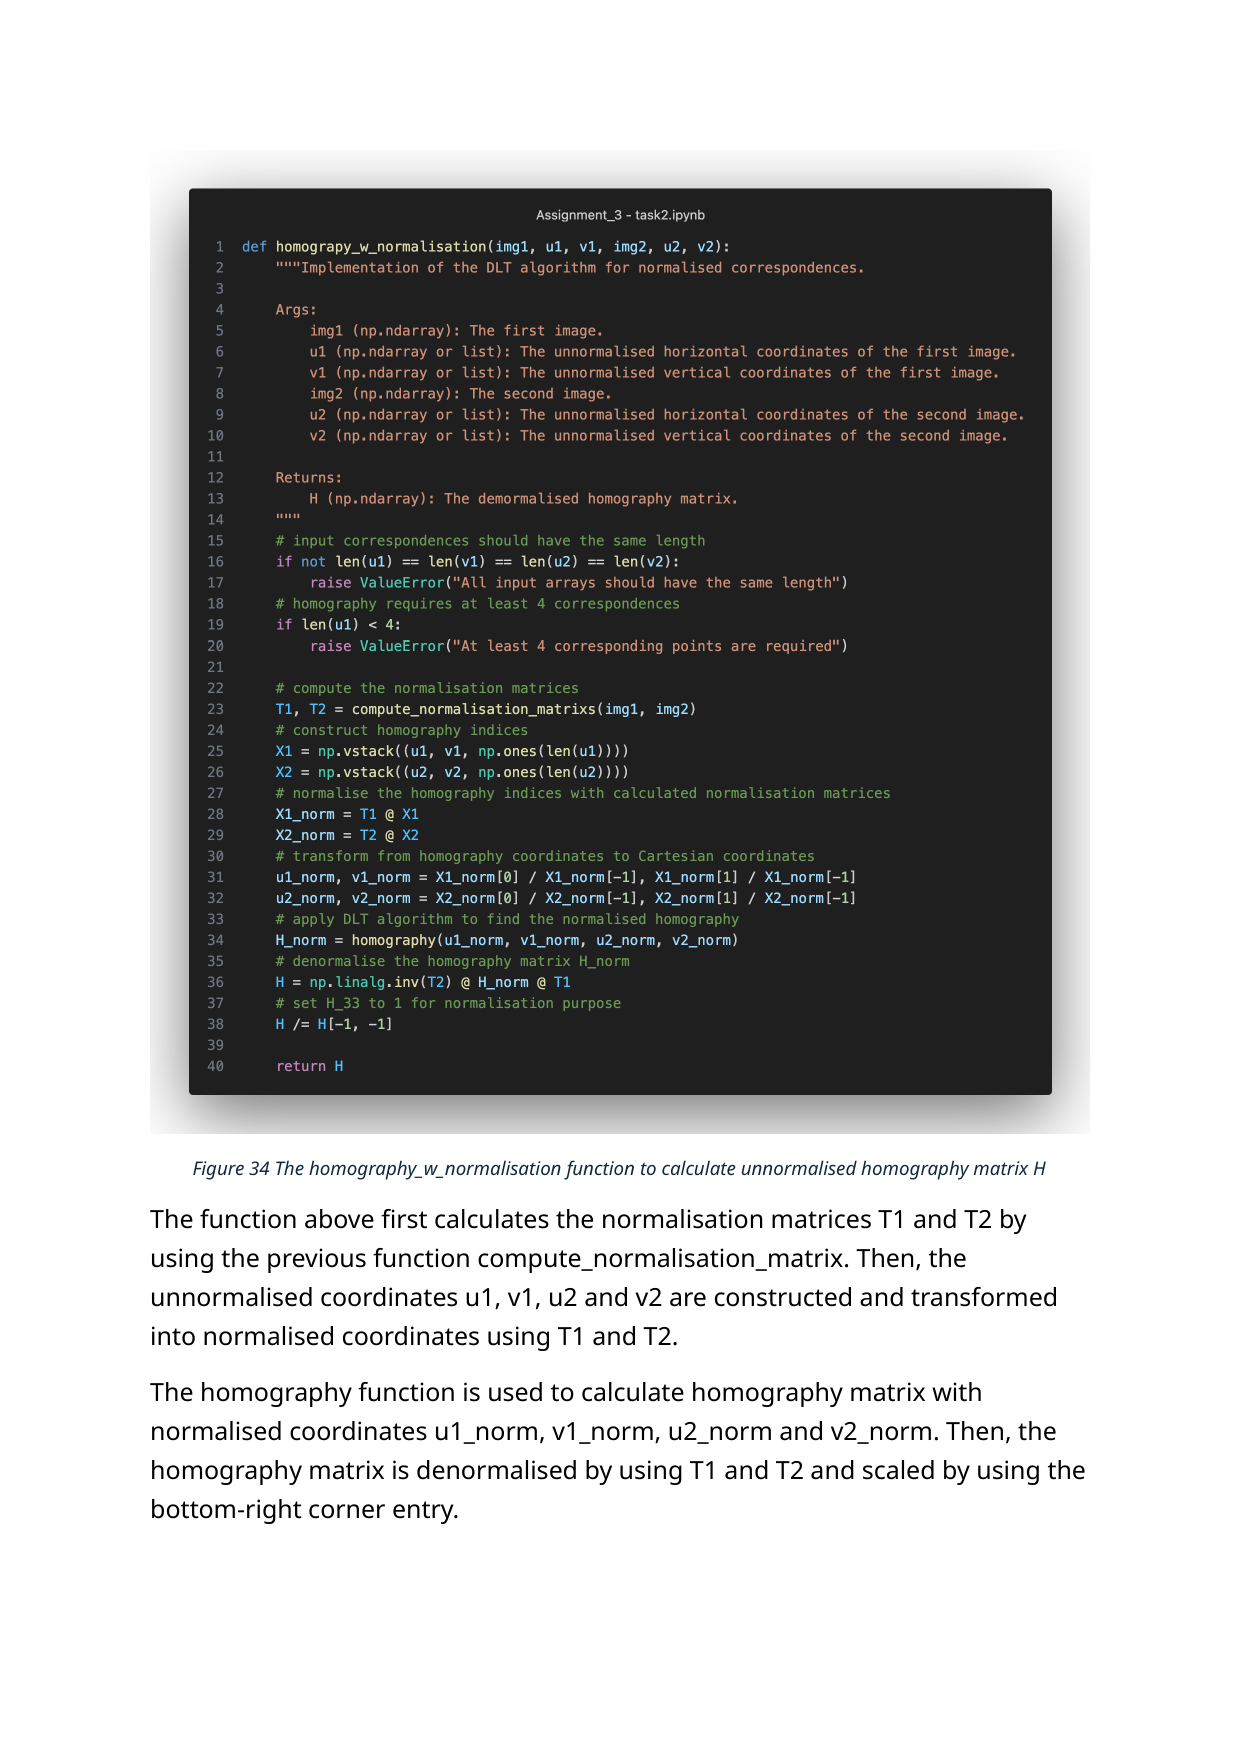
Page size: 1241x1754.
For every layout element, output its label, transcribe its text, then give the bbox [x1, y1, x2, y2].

text The function above first calculates the normalisation matrices T1 and T2 by using the previous function compute_normalisation_matrix. Then, the unnormalised coordinates u1, v1, u2 and v2 are constructed and transformed into normalised coordinates using T1 and T2. [150, 1201, 1090, 1353]
text Figure 34 The homography_w_normalisation function to calculate unnormalised homography matrix H [150, 1155, 1090, 1180]
picture [150, 150, 1091, 1134]
text The homography function is used to calculate homography matrix with normalised coordinates u1_norm, v1_norm, u2_norm and v2_norm. Then, the homography matrix is denormalised by using T1 and T2 and scaled by using the bottom-right corner entry. [150, 1374, 1090, 1526]
